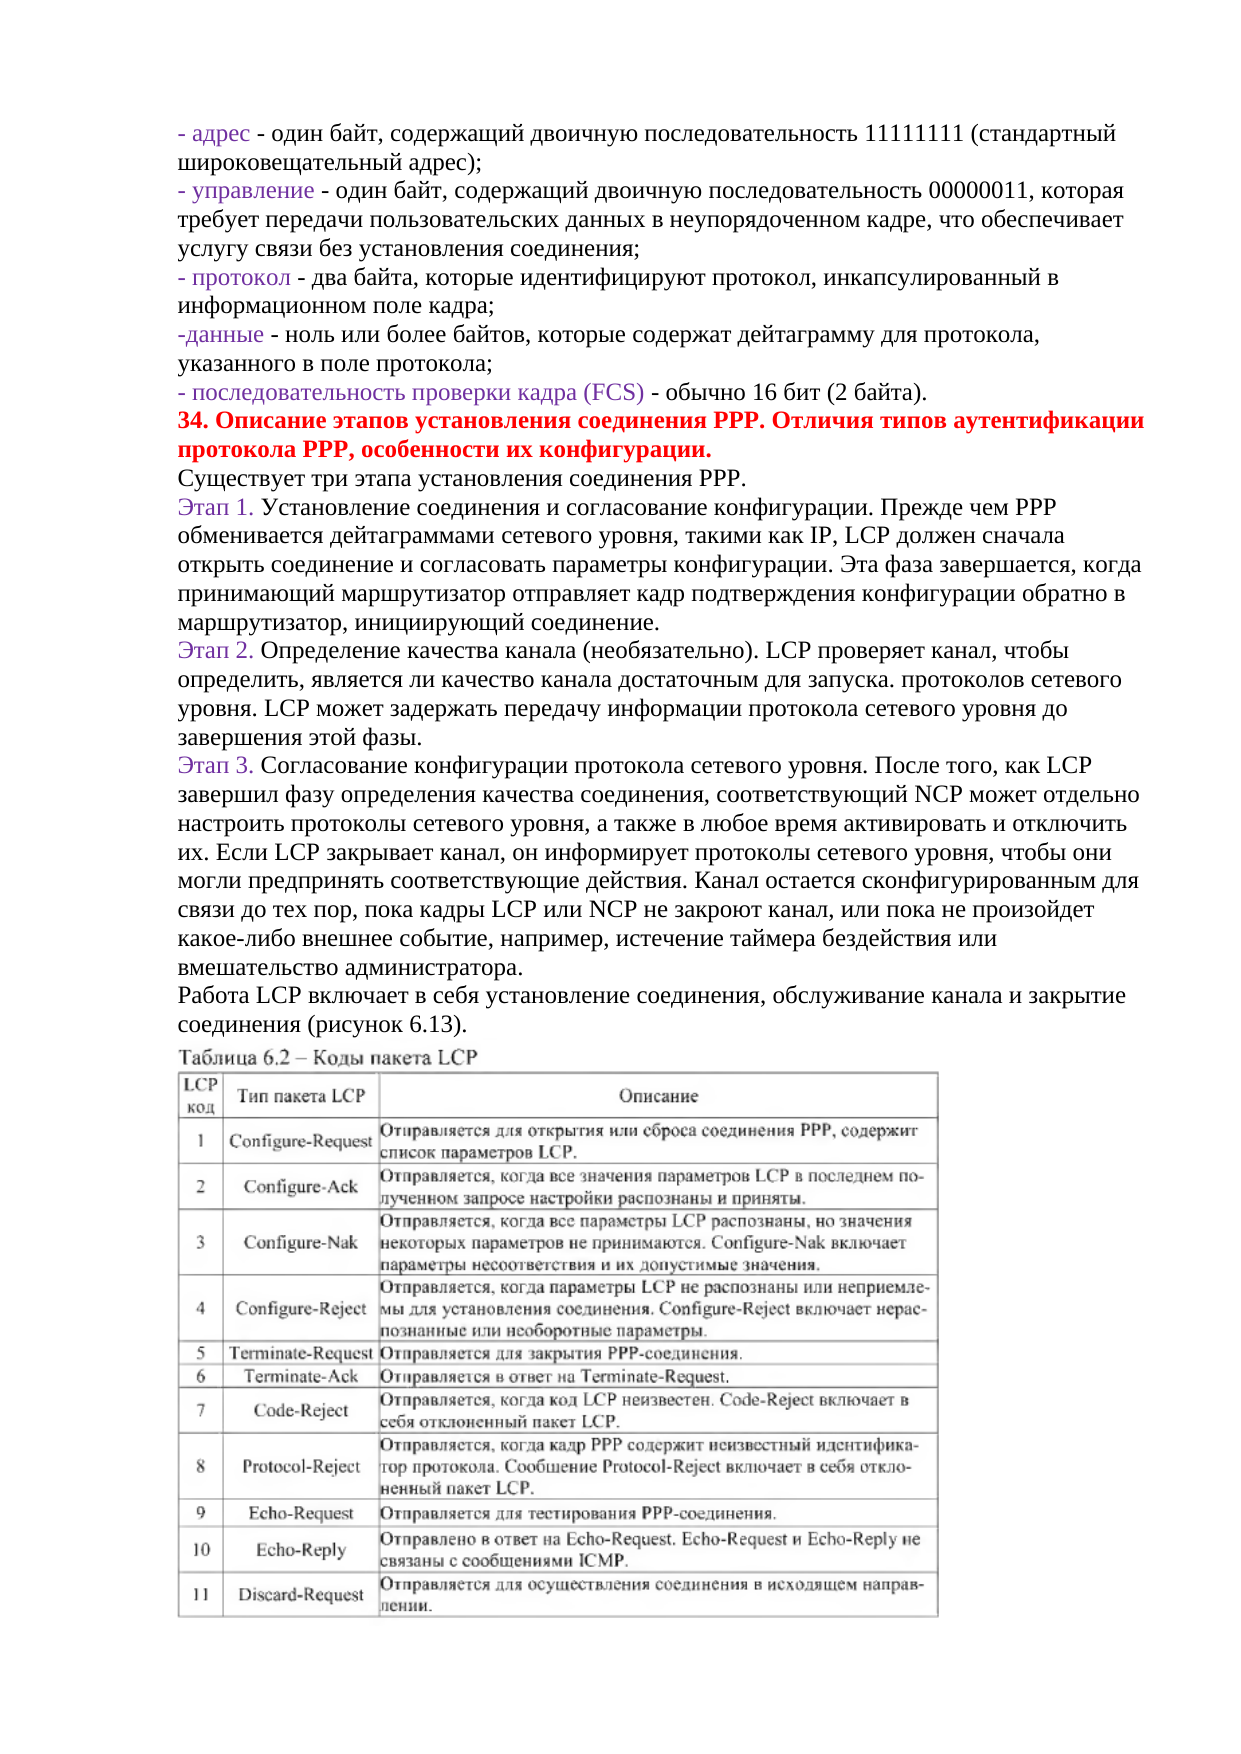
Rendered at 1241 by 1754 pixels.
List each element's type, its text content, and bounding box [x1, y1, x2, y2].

text - управление - один байт, содержащий двоичную последовательность 00000011, которая требует передачи пользовательских данных в неупорядоченном кадре, что обеспечивает услугу связи без установления соединения; [177, 176, 1152, 262]
text Этап 2. Определение качества канала (необязательно). LCP проверяет канал, чтобы определить, является ли качество канала достаточным для запуска. протоколов сетевого уровня. LCP может задержать передачу информации протокола сетевого уровня до завершения этой фазы. [177, 636, 1152, 751]
text Этап 3. Согласование конфигурации протокола сетевого уровня. После того, как LCP завершил фазу определения качества соединения, соответствующий NCP может отдельно настроить протоколы сетевого уровня, а также в любое время активировать и отключить их. Если LCP закрывает канал, он информирует протоколы сетевого уровня, чтобы они могли предпринять соответствующие действия. Канал остается сконфигурированным для связи до тех пор, пока кадры LCP или NCP не закроют канал, или пока не произойдет какое-либо внешнее событие, например, истечение таймера бездействия или вмешательство администратора. Работа LCP включает в себя установление соединения, обслуживание канала и закрытие соединения (рисунок 6.13). [177, 751, 1152, 1038]
text -данные - ноль или более байтов, которые содержат дейтаграмму для протокола, указанного в поле протокола; [177, 319, 1152, 377]
text Существует три этапа установления соединения РРР. [177, 463, 1152, 492]
text Этап 1. Установление соединения и согласование конфигурации. Прежде чем РРР обменивается дейтаграммами сетевого уровня, такими как IP, LCP должен сначала открыть соединение и согласовать параметры конфигурации. Эта фаза завершается, когда принимающий маршрутизатор отправляет кадр подтверждения конфигурации обратно в маршрутизатор, инициирующий соединение. [177, 492, 1152, 636]
text - адрес - один байт, содержащий двоичную последовательность 11111111 (стандартный широковещательный адрес); [177, 118, 1152, 176]
picture [177, 1038, 959, 1626]
text - последовательность проверки кадра (FCS) - обычно 16 бит (2 байта). 34. Описание этапов установления соединения РРР. Отличия типов аутентификации протокола PPP, особенности их конфигурации. [177, 377, 1152, 463]
text - протокол - два байта, которые идентифицируют протокол, инкапсулированный в информационном поле кадра; [177, 262, 1152, 319]
